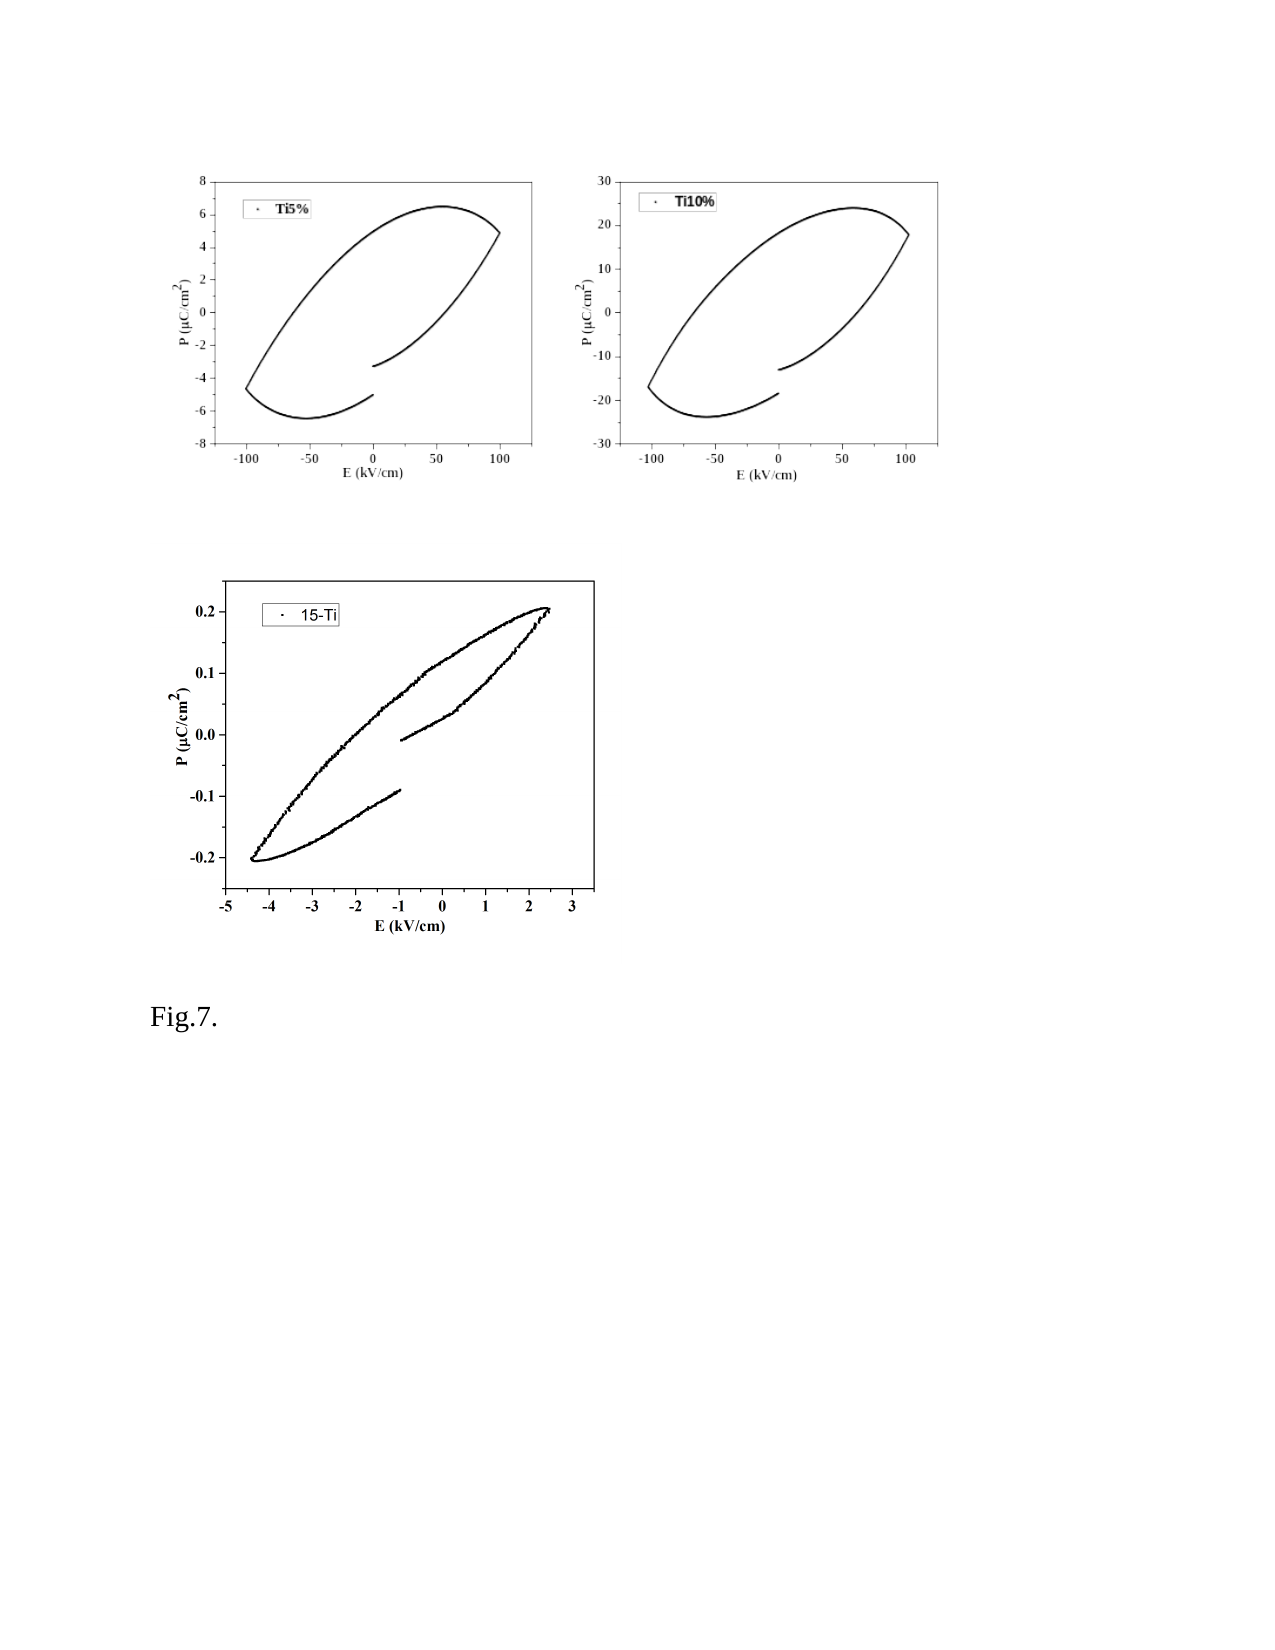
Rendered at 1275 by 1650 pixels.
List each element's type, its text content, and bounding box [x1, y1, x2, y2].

text Fig.7. [150, 999, 1125, 1032]
picture [150, 543, 622, 964]
